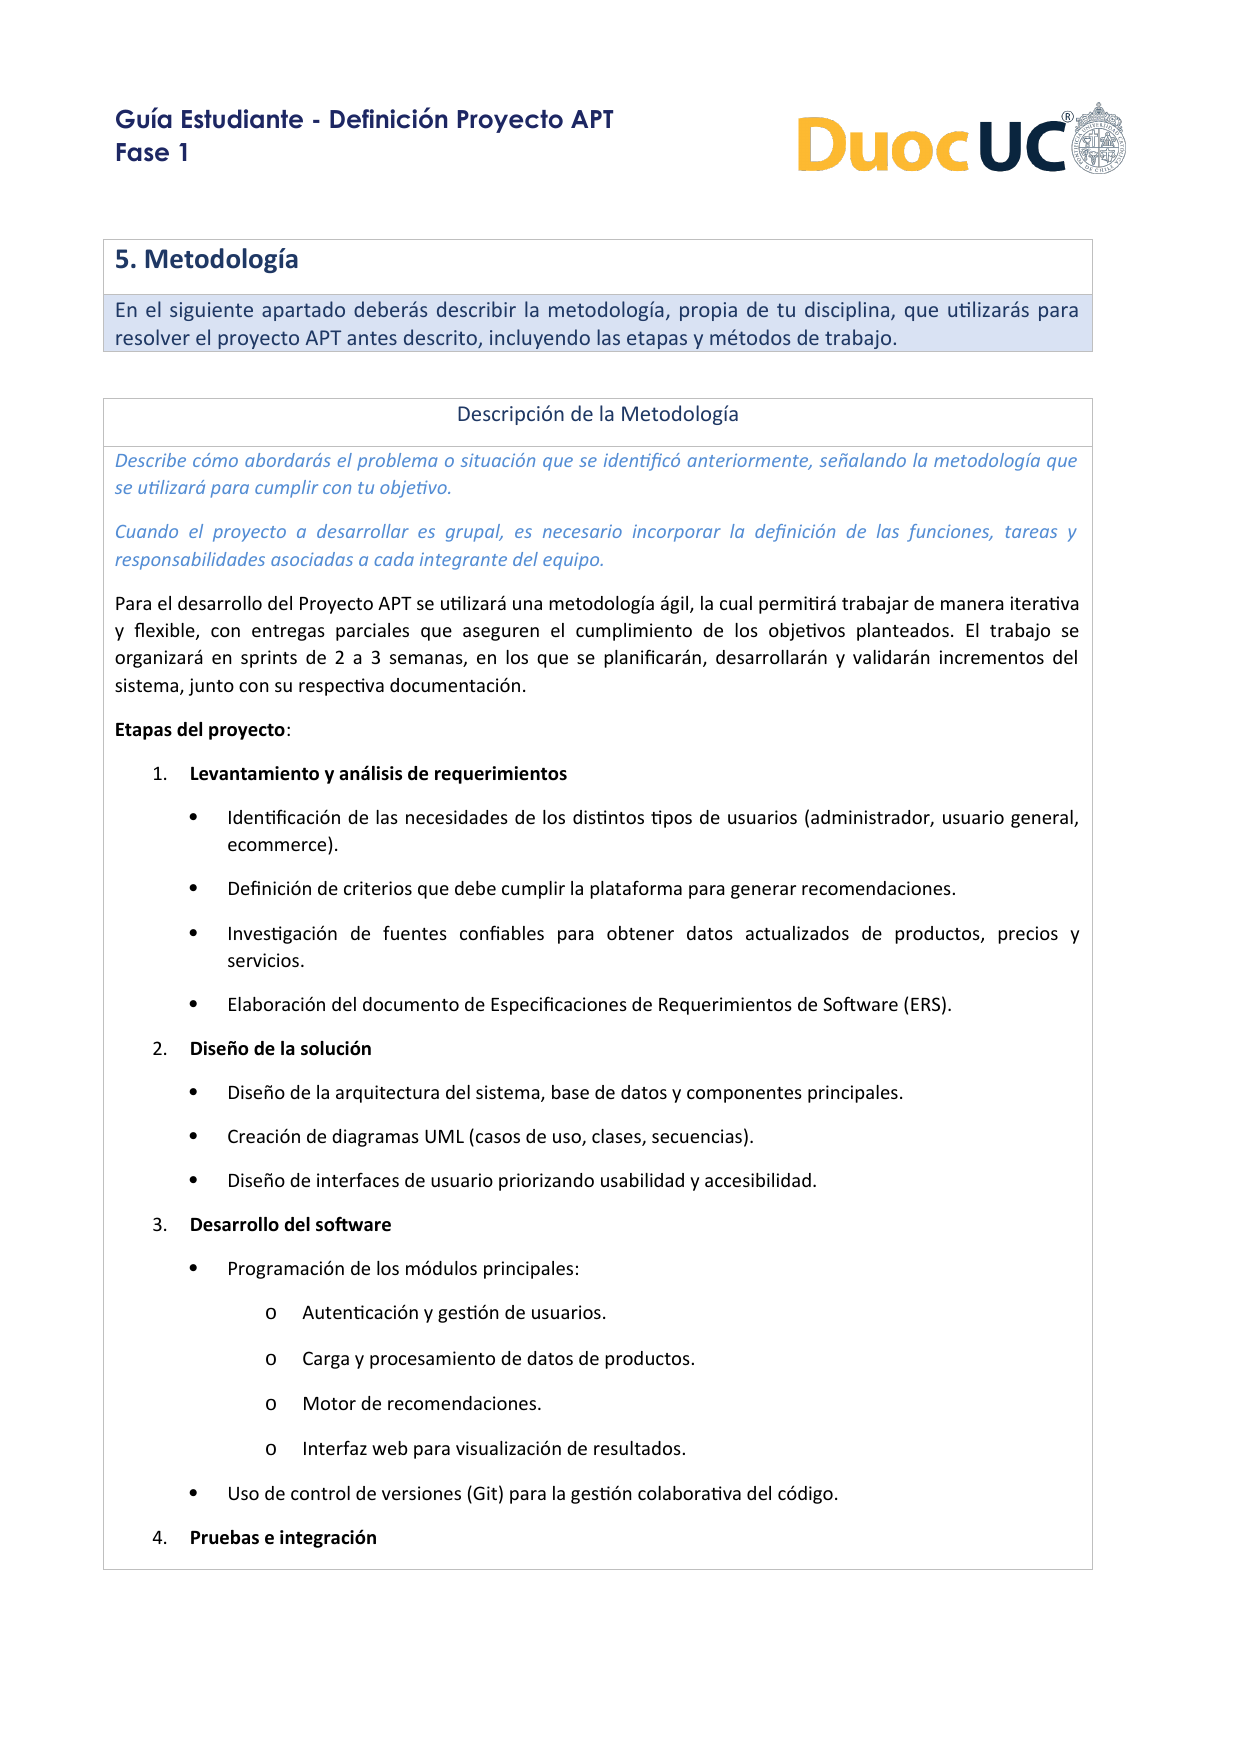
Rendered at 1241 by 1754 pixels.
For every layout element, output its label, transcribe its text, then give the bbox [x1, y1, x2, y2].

picture [798, 102, 1126, 174]
table_header Descripción de la Metodología [104, 399, 1092, 446]
table_header 5. Metodología [104, 240, 1092, 294]
table_cell En el siguiente apartado deberás describir la metodología, propia de tu disciplina, que utilizarás para resolver el proyecto APT antes descrito, incluyendo las etapas y métodos de trabajo. [104, 295, 1092, 351]
